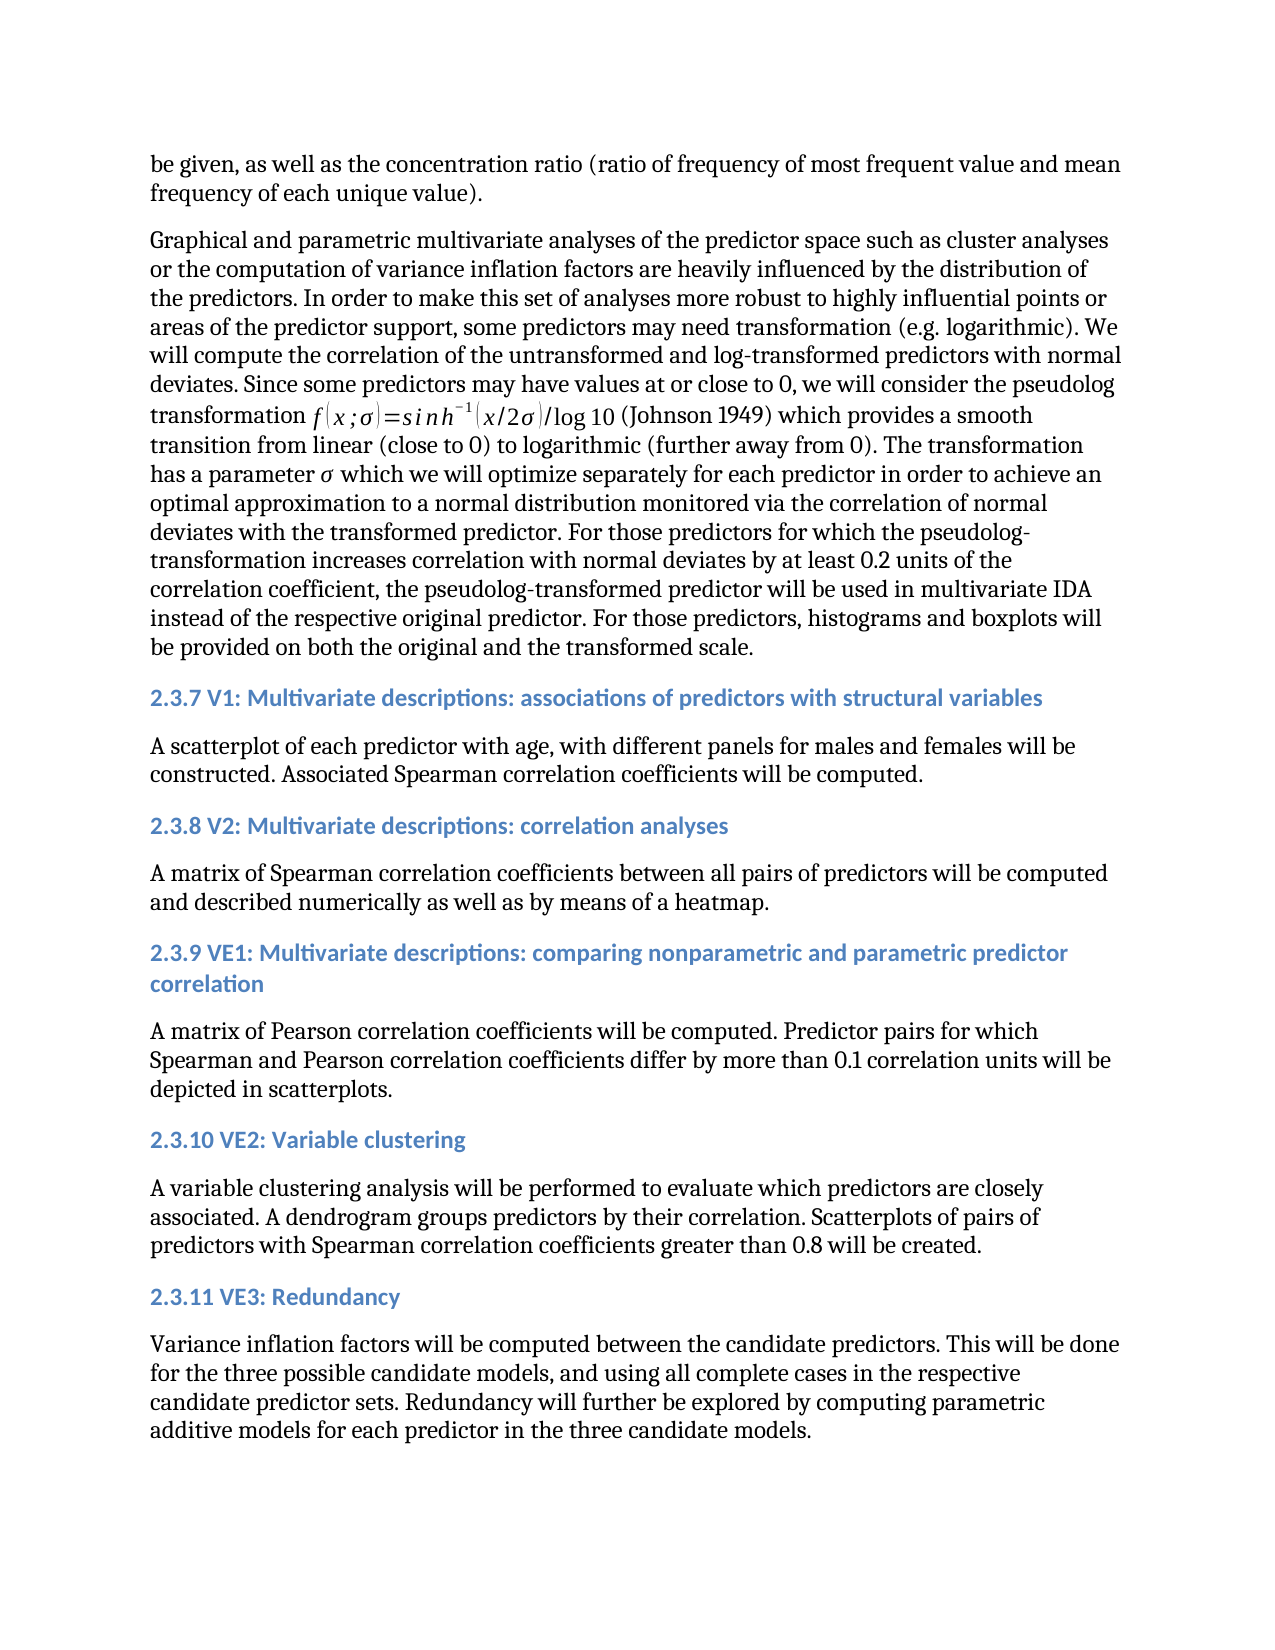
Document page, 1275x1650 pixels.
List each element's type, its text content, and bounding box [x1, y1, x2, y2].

subtitle 2.3.10 VE2: Variable clustering [150, 1124, 1125, 1155]
text Graphical and parametric multivariate analyses of the predictor space such as cluster analyses or the computation of variance inflation factors are heavily influenced by the distribution of the predictors. In order to make this set of analyses more robust to highly influential points or areas of the predictor support, some predictors may need transformation (e.g. logarithmic). We will compute the correlation of the untransformed and log-transformed predictors with normal deviates. Since some predictors may have values at or close to 0, we will consider the pseudolog transformation (Johnson 1949) which provides a smooth transition from linear (close to 0) to logarithmic (further away from 0). The transformation has a parameter which we will optimize separately for each predictor in order to achieve an optimal approximation to a normal distribution monitored via the correlation of normal deviates with the transformed predictor. For those predictors for which the pseudolog-transformation increases correlation with normal deviates by at least 0.2 units of the correlation coefficient, the pseudolog-transformed predictor will be used in multivariate IDA instead of the respective original predictor. For those predictors, histograms and boxplots will be provided on both the original and the transformed scale. [150, 226, 1125, 661]
text A variable clustering analysis will be performed to evaluate which predictors are closely associated. A dendrogram groups predictors by their correlation. Scatterplots of pairs of predictors with Spearman correlation coefficients greater than 0.8 will be created. [150, 1174, 1125, 1260]
text A scatterplot of each predictor with age, with different panels for males and females will be constructed. Associated Spearman correlation coefficients will be computed. [150, 732, 1125, 789]
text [150, 150, 1125, 207]
subtitle 2.3.9 VE1: Multivariate descriptions: comparing nonparametric and parametric predictor correlation [150, 937, 1125, 998]
subtitle 2.3.11 VE3: Redundancy [150, 1281, 1125, 1311]
text A matrix of Spearman correlation coefficients between all pairs of predictors will be computed and described numerically as well as by means of a heatmap. [150, 859, 1125, 917]
text A matrix of Pearson correlation coefficients will be computed. Predictor pairs for which Spearman and Pearson correlation coefficients differ by more than 0.1 correlation units will be depicted in scatterplots. [150, 1017, 1125, 1103]
text Variance inflation factors will be computed between the candidate predictors. This will be done for the three possible candidate models, and using all complete cases in the respective candidate predictor sets. Redundancy will further be explored by computing parametric additive models for each predictor in the three candidate models. [150, 1330, 1125, 1445]
subtitle 2.3.8 V2: Multivariate descriptions: correlation analyses [150, 810, 1125, 840]
subtitle 2.3.7 V1: Multivariate descriptions: associations of predictors with structural variables [150, 682, 1125, 713]
